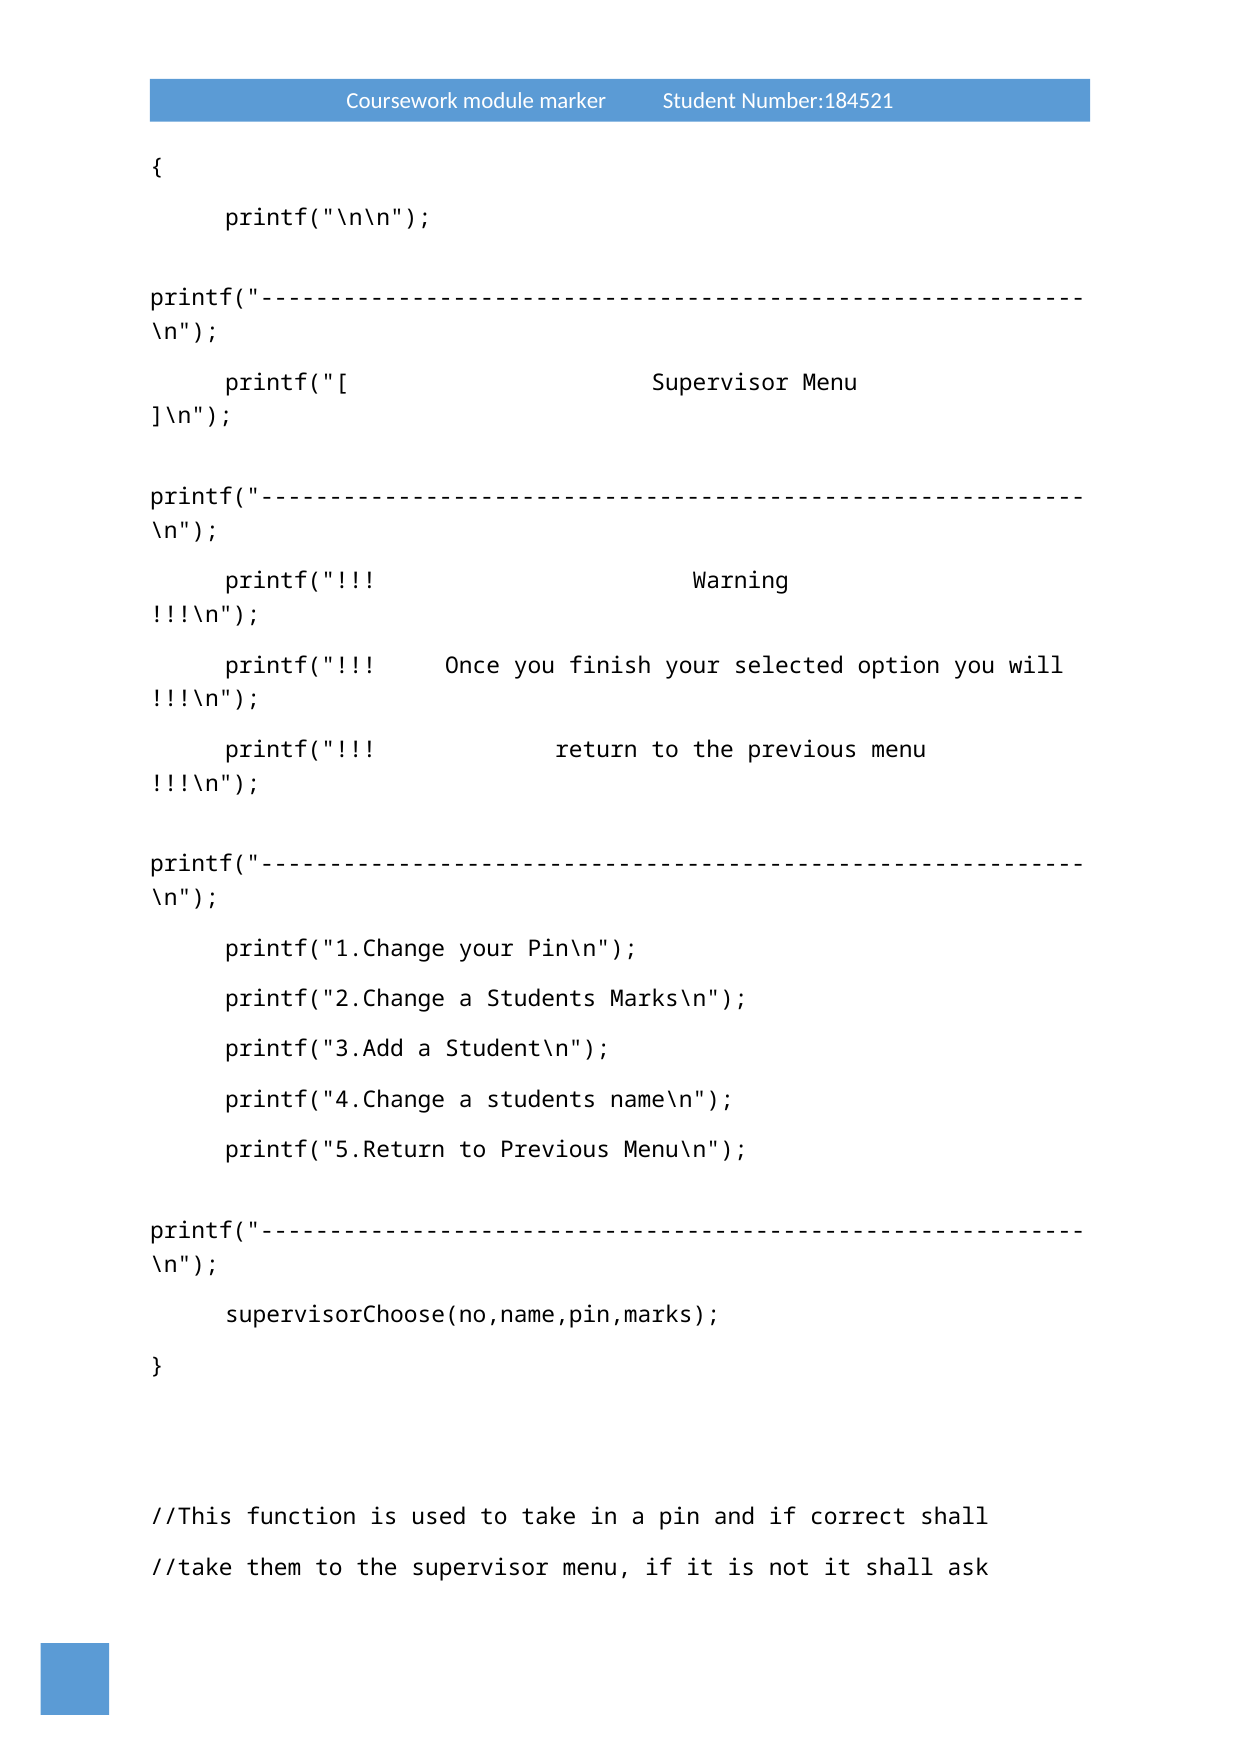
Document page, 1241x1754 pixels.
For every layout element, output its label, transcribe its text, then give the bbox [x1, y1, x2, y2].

text printf("------------------------------------------------------------\n"); [150, 817, 1090, 912]
text printf("!!! return to the previous menu !!!\n"); [150, 733, 1090, 798]
text printf("------------------------------------------------------------\n"); [150, 251, 1090, 346]
text { [150, 150, 1090, 181]
text printf("------------------------------------------------------------\n"); [150, 450, 1090, 545]
text printf("1.Change your Pin\n"); [150, 932, 1090, 963]
text supervisorChoose(no,name,pin,marks); [150, 1298, 1090, 1329]
text //This function is used to take in a pin and if correct shall [150, 1500, 1090, 1531]
text } [150, 1349, 1090, 1380]
text printf("!!! Once you finish your selected option you will !!!\n"); [150, 648, 1090, 713]
text printf("4.Change a students name\n"); [150, 1083, 1090, 1114]
text printf("3.Add a Student\n"); [150, 1032, 1090, 1064]
text printf("2.Change a Students Marks\n"); [150, 982, 1090, 1013]
text printf("[ Supervisor Menu ]\n"); [150, 366, 1090, 431]
text printf("------------------------------------------------------------\n"); [150, 1184, 1090, 1279]
text printf("5.Return to Previous Menu\n"); [150, 1133, 1090, 1164]
text printf("!!! Warning !!!\n"); [150, 564, 1090, 629]
text printf("\n\n"); [150, 200, 1090, 232]
text //take them to the supervisor menu, if it is not it shall ask [150, 1550, 1090, 1582]
